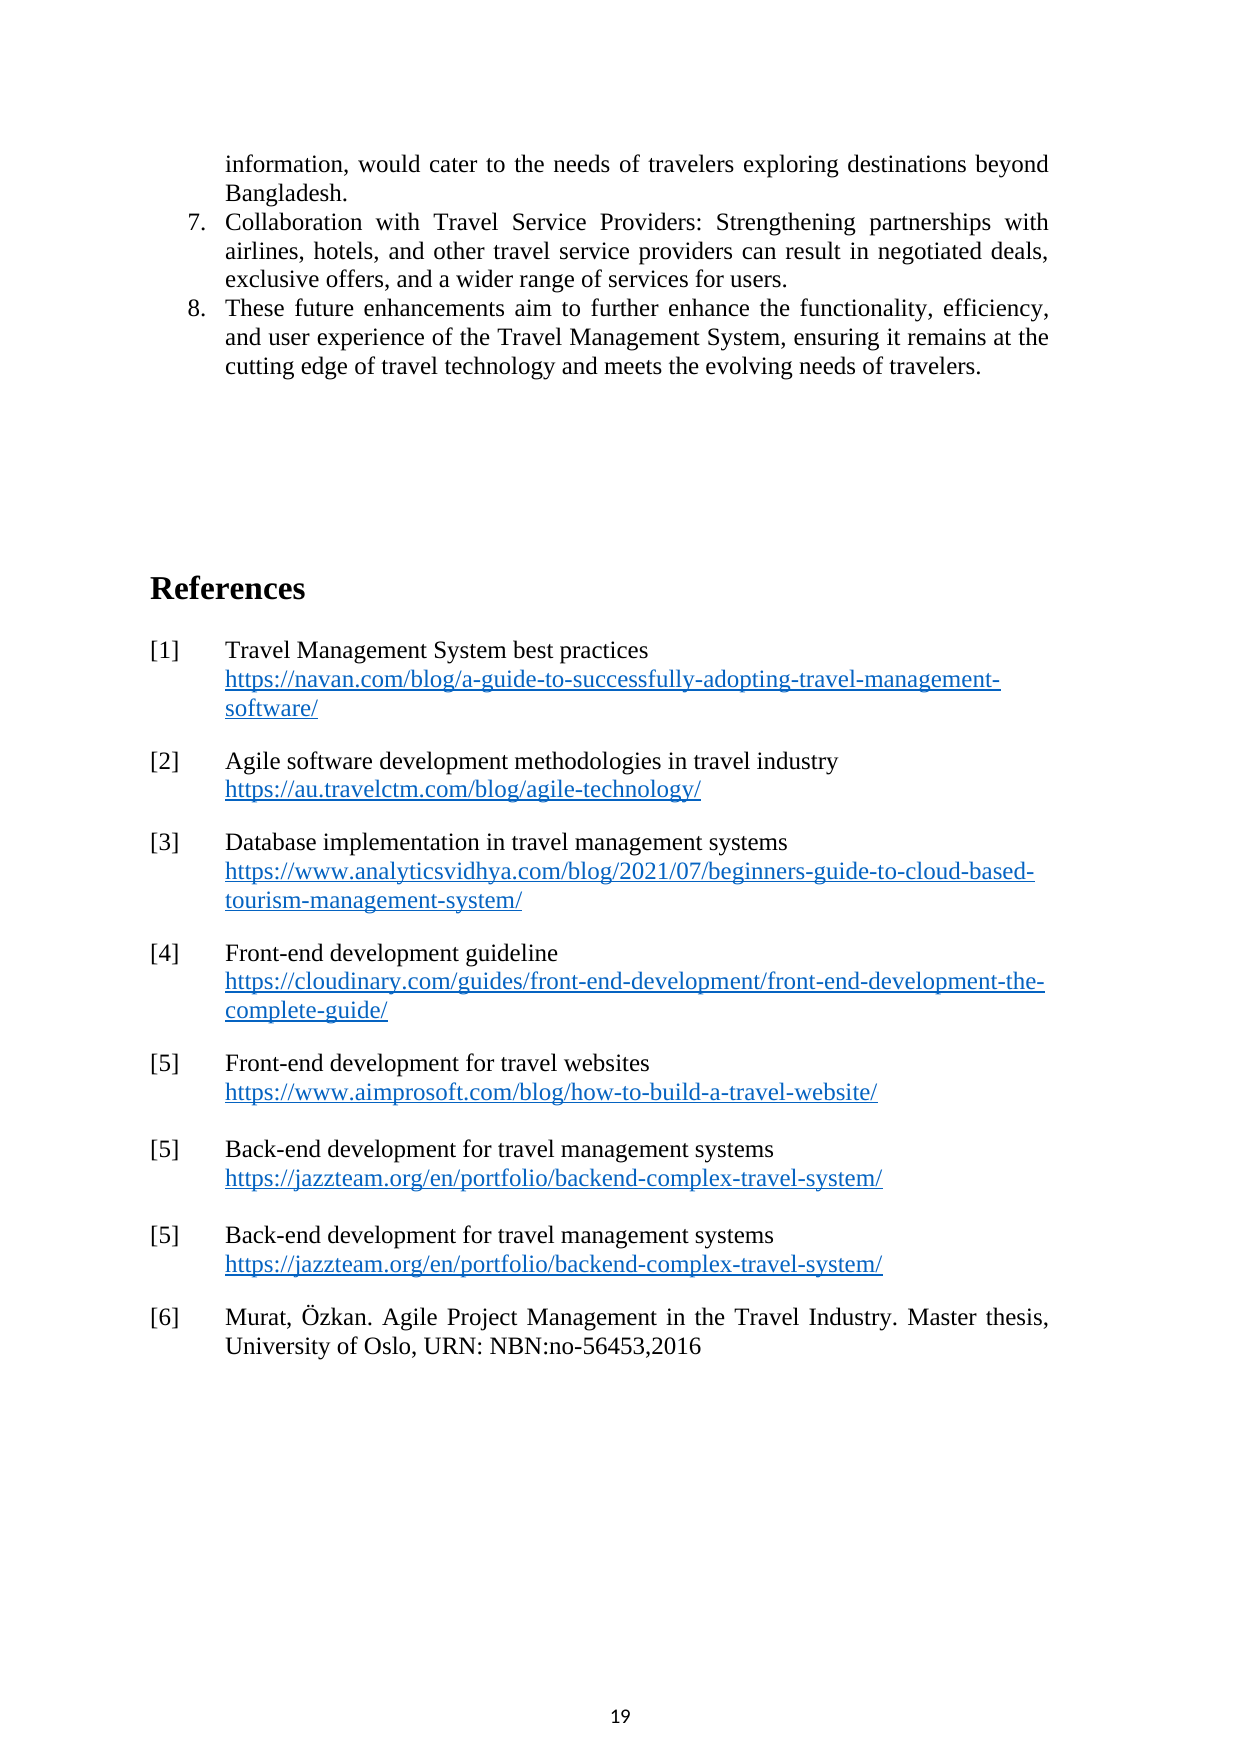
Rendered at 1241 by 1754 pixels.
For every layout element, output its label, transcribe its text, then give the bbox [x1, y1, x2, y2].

list These future enhancements aim to further enhance the functionality, efficiency, and user experience of the Travel Management System, ensuring it remains at the cutting edge of travel technology and meets the evolving needs of travelers. [187, 293, 1050, 379]
text https://cloudinary.com/guides/front-end-development/front-end-development-the-complete-guide/ [178, 966, 1050, 1024]
text https://au.travelctm.com/blog/agile-technology/ [150, 774, 1050, 803]
text [3] Database implementation in travel management systems [150, 827, 1050, 856]
text [5] Front-end development for travel websites [150, 1048, 1050, 1077]
text [6] Murat, Özkan. Agile Project Management in the Travel Industry. Master thesis, University of Oslo, URN: NBN:no-56453,2016 [150, 1302, 1050, 1359]
text https://www.aimprosoft.com/blog/how-to-build-a-travel-website/ [150, 1077, 1050, 1105]
text [5] Back-end development for travel management systems [150, 1220, 1050, 1249]
text [2] Agile software development methodologies in travel industry [150, 746, 1050, 774]
text https://jazzteam.org/en/portfolio/backend-complex-travel-system/ [150, 1163, 1050, 1192]
text [1] Travel Management System best practices [150, 635, 1050, 664]
text References [150, 568, 1050, 607]
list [187, 149, 1050, 207]
text [5] Back-end development for travel management systems [150, 1134, 1050, 1163]
list Collaboration with Travel Service Providers: Strengthening partnerships with airlines, hotels, and other travel service providers can result in negotiated deals, exclusive offers, and a wider range of services for users. [187, 207, 1050, 293]
text [4] Front-end development guideline [150, 938, 1050, 966]
text https://jazzteam.org/en/portfolio/backend-complex-travel-system/ [150, 1249, 1050, 1278]
text https://www.analyticsvidhya.com/blog/2021/07/beginners-guide-to-cloud-based-tourism-management-system/ [225, 856, 1050, 913]
text https://navan.com/blog/a-guide-to-successfully-adopting-travel-management-software/ [225, 664, 1050, 722]
